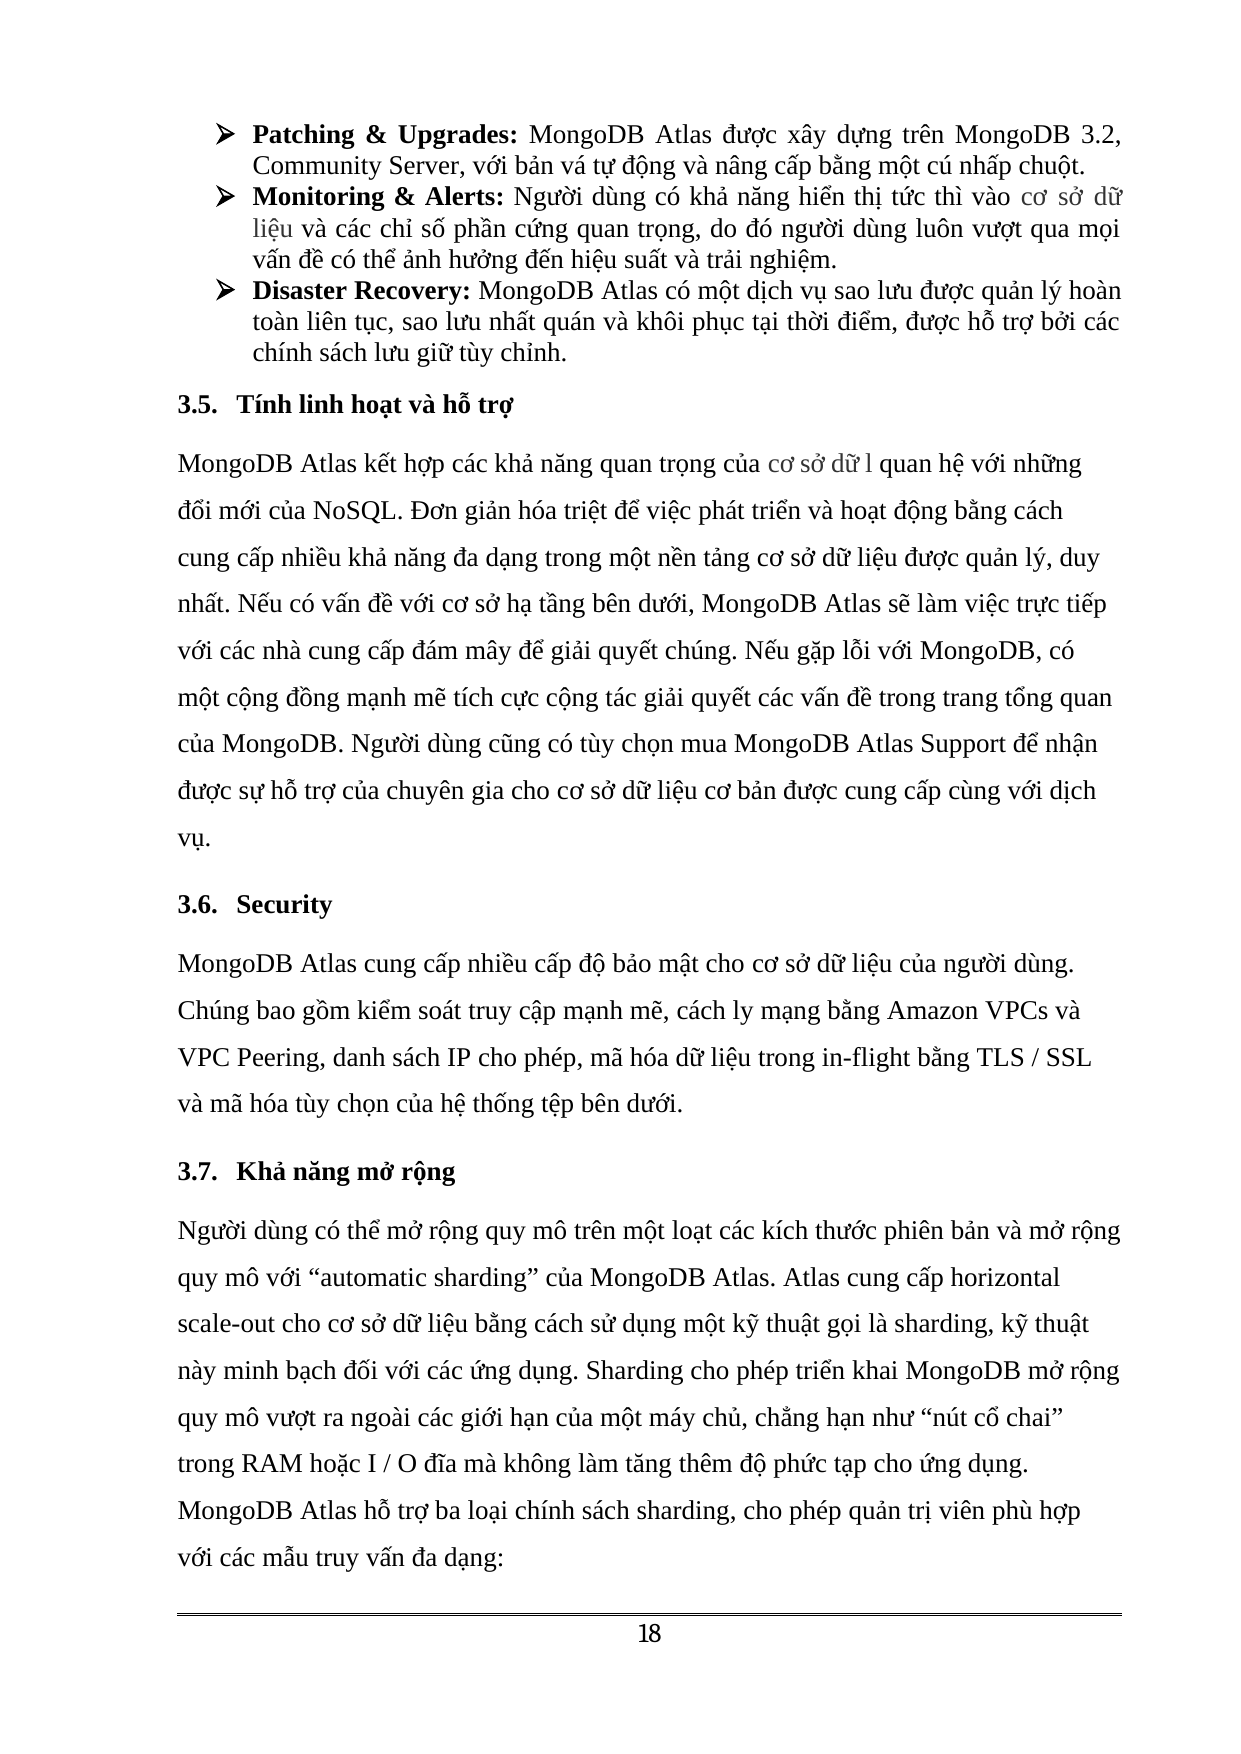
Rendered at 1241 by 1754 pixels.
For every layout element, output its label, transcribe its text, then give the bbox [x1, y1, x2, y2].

list Disaster Recovery: MongoDB Atlas có một dịch vụ sao lưu được quản lý hoàn toàn liên tục, sao lưu nhất quán và khôi phục tại thời điểm, được hỗ trợ bởi các chính sách lưu giữ tùy chỉnh. [215, 274, 1122, 368]
text MongoDB Atlas kết hợp các khả năng quan trọng của cơ sở dữ l quan hệ với những đổi mới của NoSQL. Đơn giản hóa triệt để việc phát triển và hoạt động bằng cách cung cấp nhiều khả năng đa dạng trong một nền tảng cơ sở dữ liệu được quản lý, duy nhất. Nếu có vấn đề với cơ sở hạ tầng bên dưới, MongoDB Atlas sẽ làm việc trực tiếp với các nhà cung cấp đám mây để giải quyết chúng. Nếu gặp lỗi với MongoDB, có một cộng đồng mạnh mẽ tích cực cộng tác giải quyết các vấn đề trong trang tổng quan của MongoDB. Người dùng cũng có tùy chọn mua MongoDB Atlas Support để nhận được sự hỗ trợ của chuyên gia cho cơ sở dữ liệu cơ bản được cung cấp cùng với dịch vụ. [177, 448, 1122, 852]
list Monitoring & Alerts: Người dùng có khả năng hiển thị tức thì vào cơ sở dữ liệu và các chỉ số phần cứng quan trọng, do đó người dùng luôn vượt qua mọi vấn đề có thể ảnh hưởng đến hiệu suất và trải nghiệm. [215, 181, 1122, 274]
text Người dùng có thể mở rộng quy mô trên một loạt các kích thước phiên bản và mở rộng quy mô với “automatic sharding” của MongoDB Atlas. Atlas cung cấp horizontal scale-out cho cơ sở dữ liệu bằng cách sử dụng một kỹ thuật gọi là sharding, kỹ thuật này minh bạch đối với các ứng dụng. Sharding cho phép triển khai MongoDB mở rộng quy mô vượt ra ngoài các giới hạn của một máy chủ, chẳng hạn như “nút cổ chai” trong RAM hoặc I / O đĩa mà không làm tăng thêm độ phức tạp cho ứng dụng. MongoDB Atlas hỗ trợ ba loại chính sách sharding, cho phép quản trị viên phù hợp với các mẫu truy vấn đa dạng: [177, 1214, 1122, 1572]
subtitle Tính linh hoạt và hỗ trợ [177, 388, 1122, 419]
subtitle Security [177, 888, 1122, 919]
list Patching & Upgrades: MongoDB Atlas được xây dựng trên MongoDB 3.2, Community Server, với bản vá tự động và nâng cấp bằng một cú nhấp chuột. [215, 118, 1122, 181]
text MongoDB Atlas cung cấp nhiều cấp độ bảo mật cho cơ sở dữ liệu của người dùng. Chúng bao gồm kiểm soát truy cập mạnh mẽ, cách ly mạng bằng Amazon VPCs và VPC Peering, danh sách IP cho phép, mã hóa dữ liệu trong in-flight bằng TLS / SSL và mã hóa tùy chọn của hệ thống tệp bên dưới. [177, 948, 1122, 1119]
subtitle Khả năng mở rộng [177, 1155, 1122, 1186]
